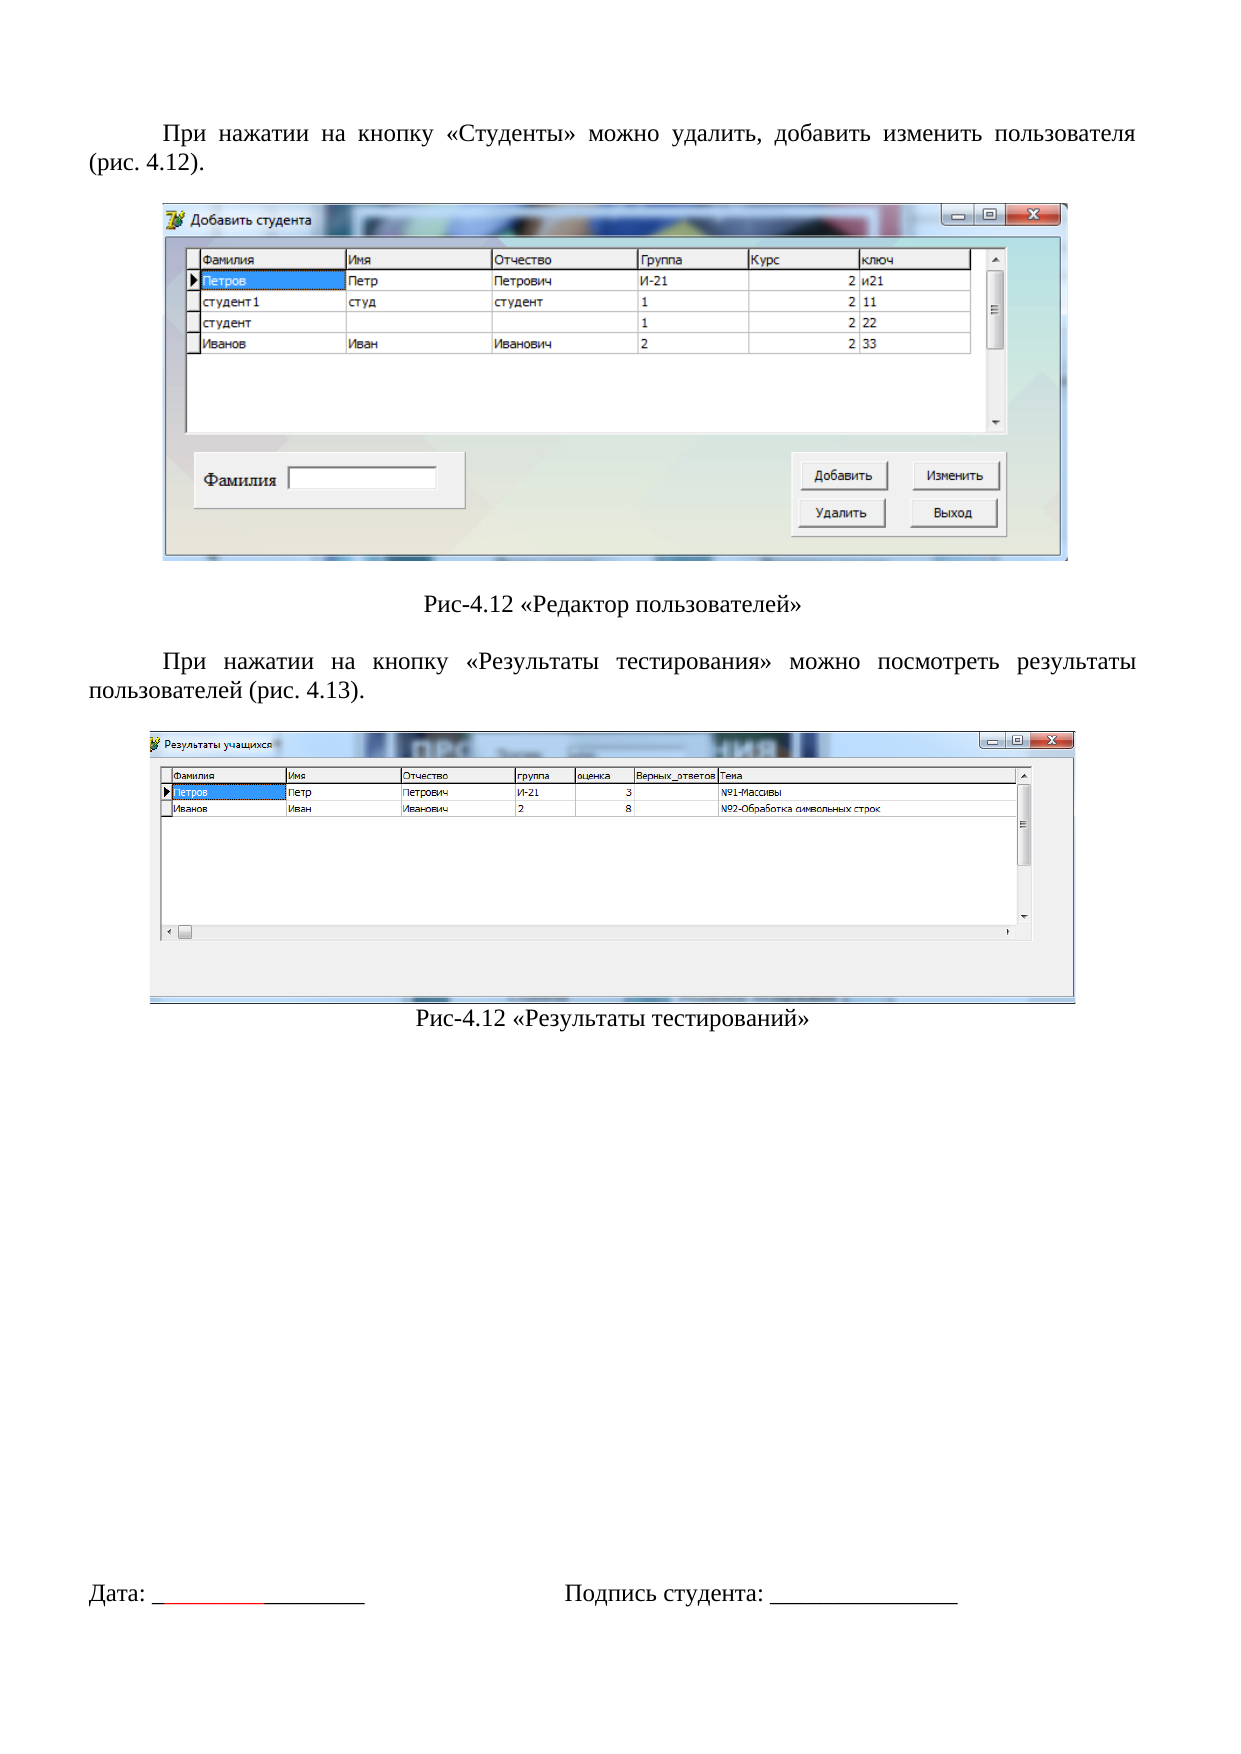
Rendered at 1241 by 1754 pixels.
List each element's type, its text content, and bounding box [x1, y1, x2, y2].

text При нажатии на кнопку «Студенты» можно удалить, добавить изменить пользователя (рис. 4.12). [88, 118, 1137, 176]
text При нажатии на кнопку «Результаты тестирования» можно посмотреть результаты пользователей (рис. 4.13). [88, 646, 1137, 704]
text Рис-4.12 «Результаты тестирований» [88, 1003, 1137, 1032]
picture [162, 203, 1068, 561]
picture [149, 731, 1076, 1004]
text Дата: _________________ Подпись студента: _______________ [88, 1578, 1137, 1607]
text Рис-4.12 «Редактор пользователей» [88, 589, 1137, 618]
